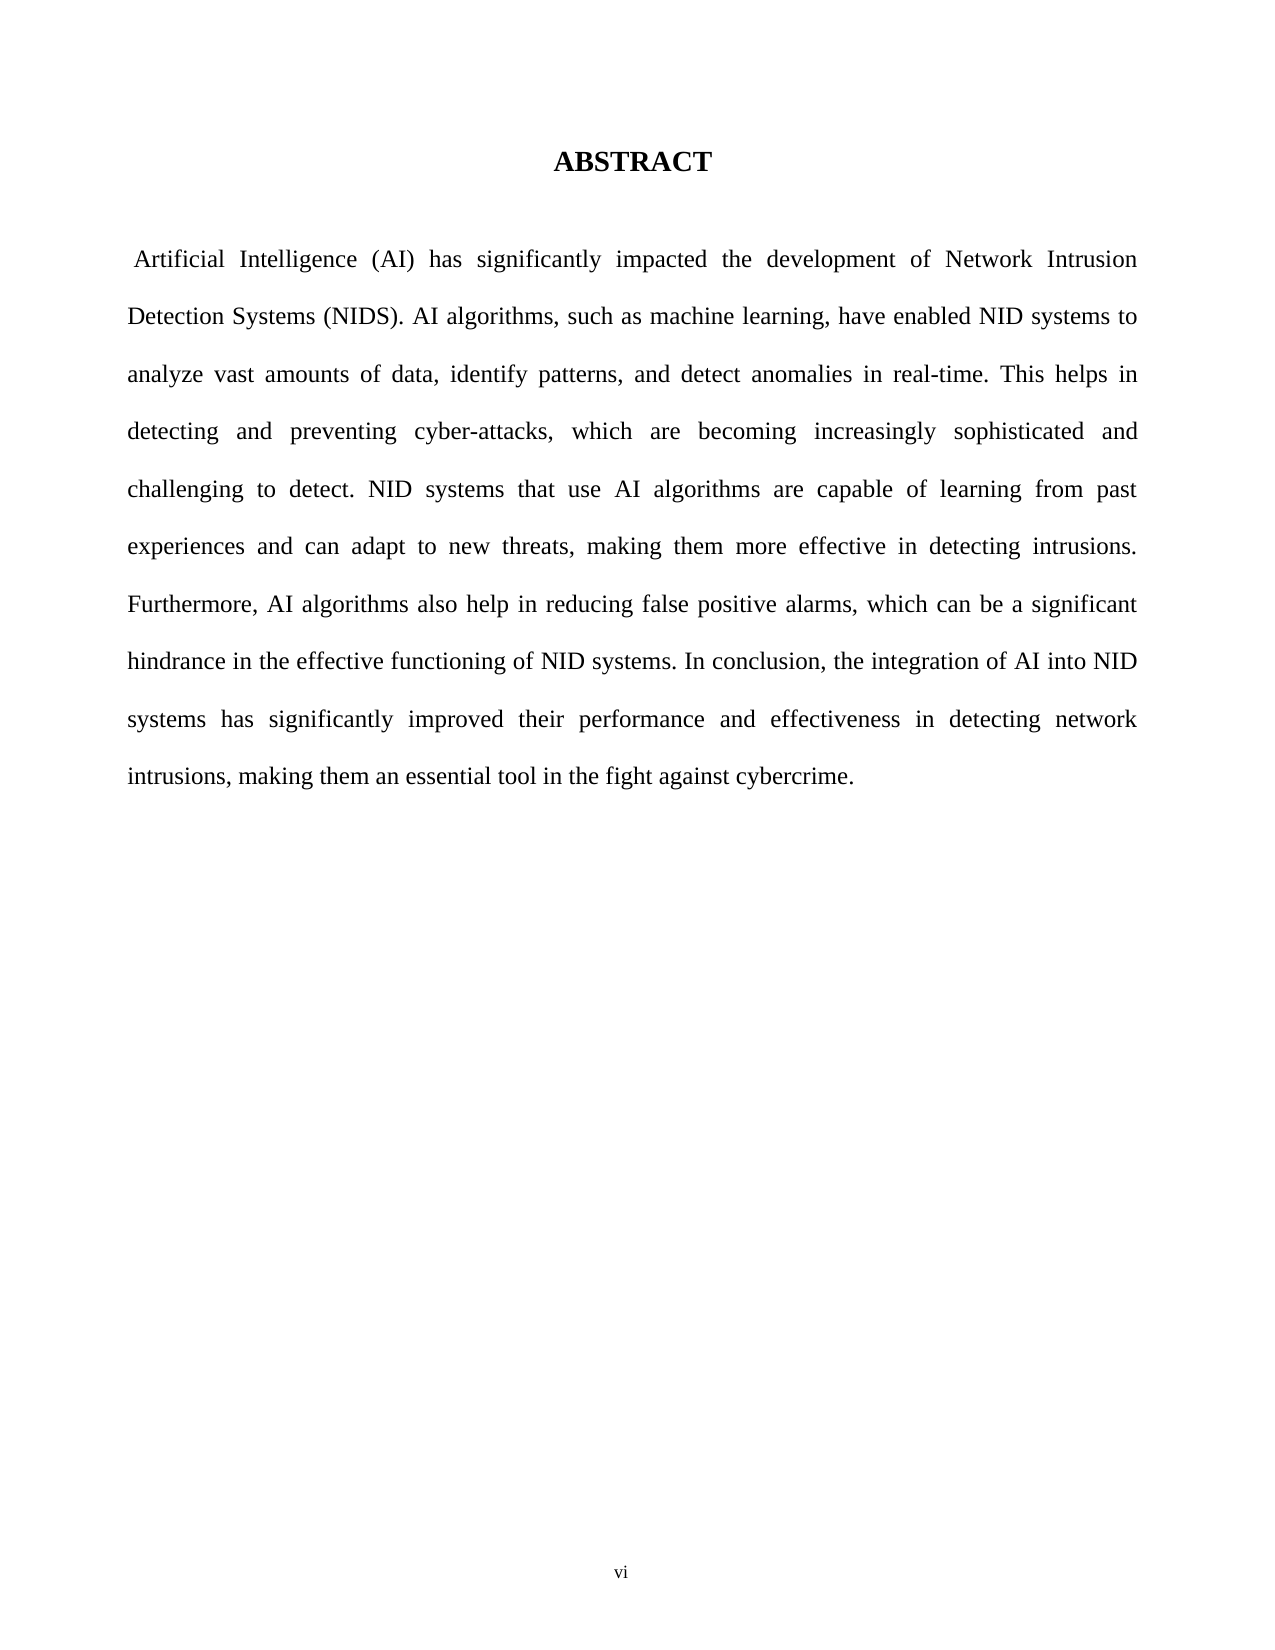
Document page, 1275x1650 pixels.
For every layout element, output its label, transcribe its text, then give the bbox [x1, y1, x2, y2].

text ABSTRACT [225, 144, 1040, 177]
text Artificial Intelligence (AI) has significantly impacted the development of Network Intrusion Detection Systems (NIDS). AI algorithms, such as machine learning, have enabled NID systems to analyze vast amounts of data, identify patterns, and detect anomalies in real-time. This helps in detecting and preventing cyber-attacks, which are becoming increasingly sophisticated and challenging to detect. NID systems that use AI algorithms are capable of learning from past experiences and can adapt to new threats, making them more effective in detecting intrusions. Furthermore, AI algorithms also help in reducing false positive alarms, which can be a significant hindrance in the effective functioning of NID systems. In conclusion, the integration of AI into NID systems has significantly improved their performance and effectiveness in detecting network intrusions, making them an essential tool in the fight against cybercrime. [127, 244, 1138, 790]
